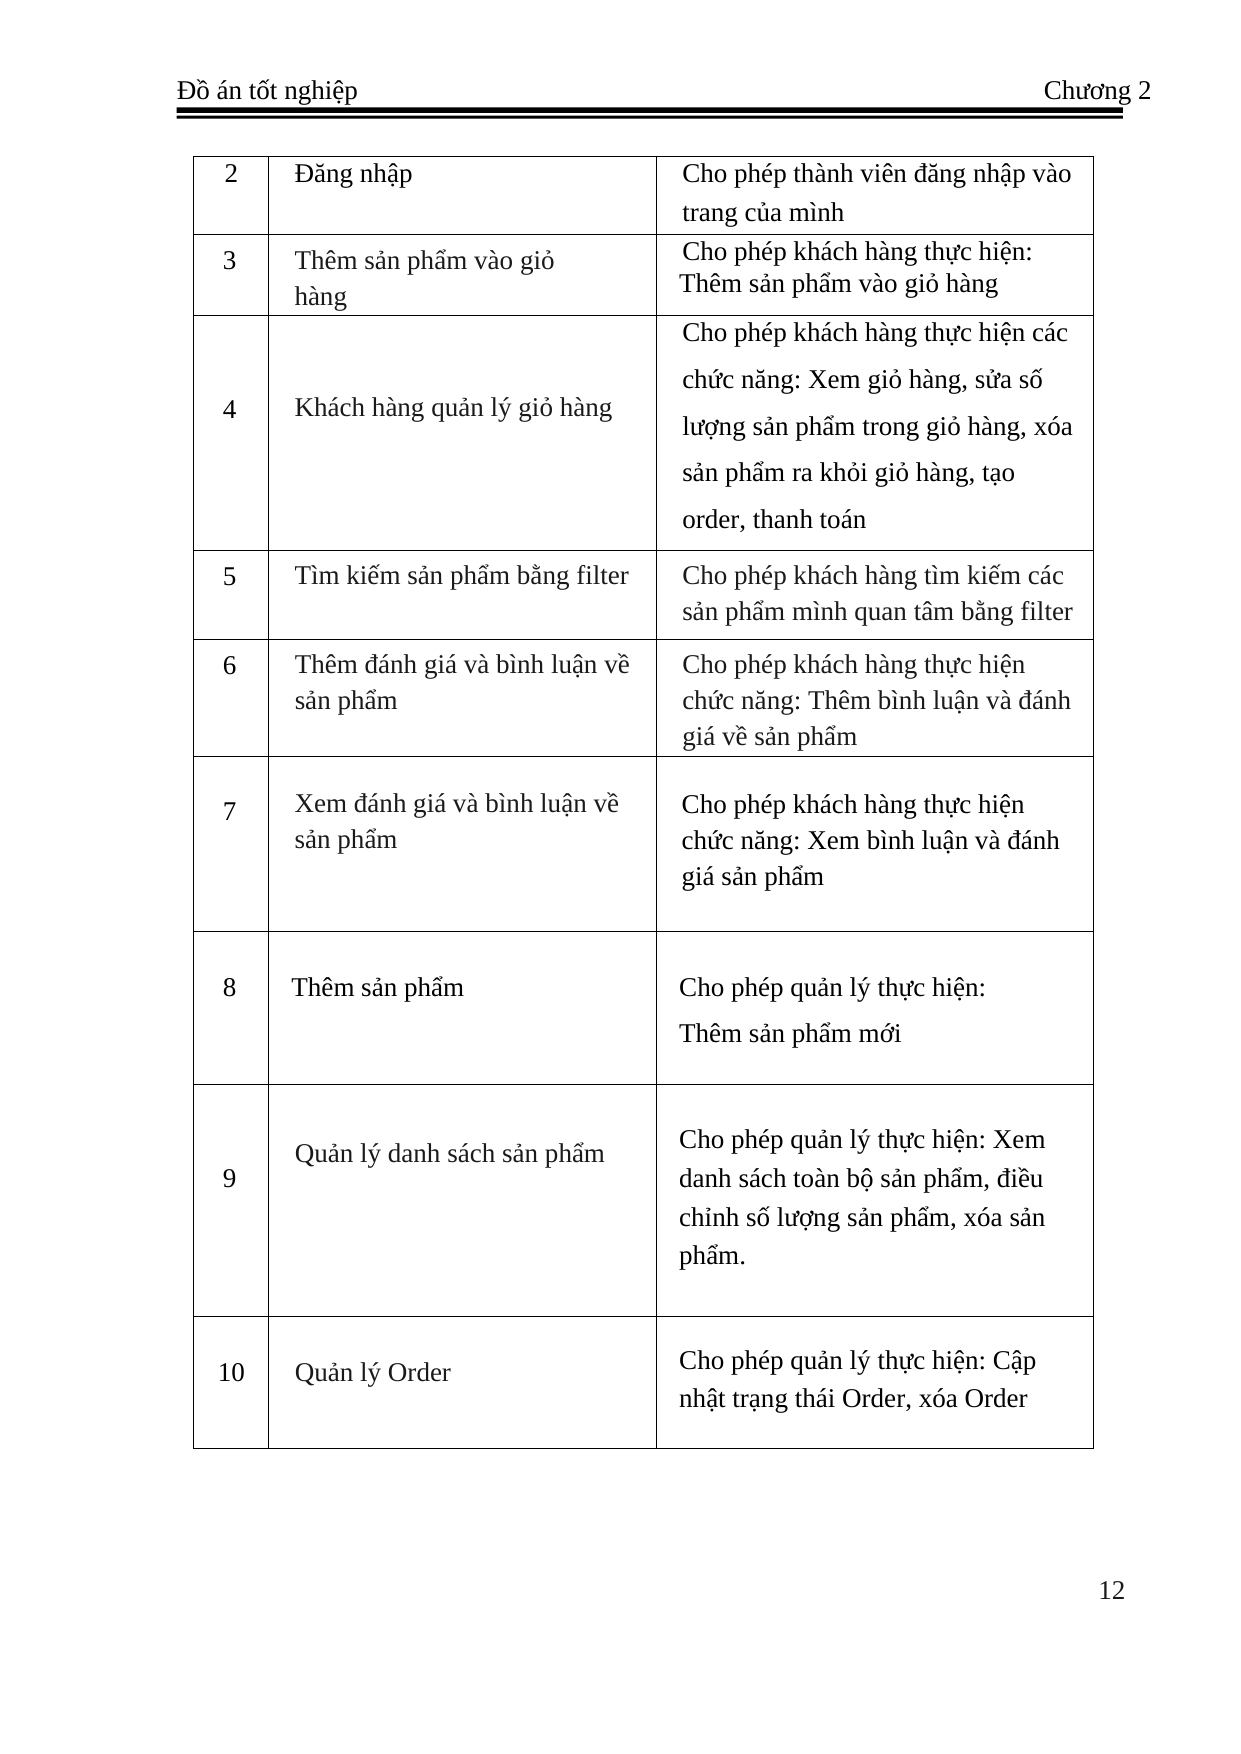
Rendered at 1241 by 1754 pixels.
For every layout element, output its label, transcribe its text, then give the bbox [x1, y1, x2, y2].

table_cell 2 [194, 157, 268, 234]
table_cell Cho phép khách hàng thực hiện các chức năng: Xem giỏ hàng, sửa số lượng sản phẩm trong giỏ hàng, xóa sản phẩm ra khỏi giỏ hàng, tạo order, thanh toán [657, 316, 1093, 550]
table_cell Cho phép khách hàng thực hiện chức năng: Xem bình luận và đánh giá sản phẩm [657, 757, 1093, 931]
table_cell 6 [194, 640, 268, 756]
table_cell Xem đánh giá và bình luận về sản phẩm [269, 757, 656, 931]
table_cell Cho phép quản lý thực hiện: Xem danh sách toàn bộ sản phẩm, điều chỉnh số lượng sản phẩm, xóa sản phẩm. [657, 1085, 1093, 1316]
table_cell Thêm sản phẩm [269, 932, 656, 1084]
table_cell Cho phép khách hàng thực hiện: Thêm sản phẩm vào giỏ hàng [657, 235, 1093, 315]
table_cell Thêm đánh giá và bình luận về sản phẩm [269, 640, 656, 756]
table_cell Cho phép quản lý thực hiện: Thêm sản phẩm mới [657, 932, 1093, 1084]
table_cell 8 [194, 932, 268, 1084]
table_cell 3 [194, 235, 268, 315]
table_cell Cho phép khách hàng thực hiện chức năng: Thêm bình luận và đánh giá về sản phẩm [657, 640, 1093, 756]
table_cell 9 [194, 1085, 268, 1316]
table_cell Khách hàng quản lý giỏ hàng [269, 316, 656, 550]
table_cell Quản lý danh sách sản phẩm [269, 1085, 656, 1316]
table_cell Cho phép thành viên đăng nhập vào trang của mình [657, 157, 1093, 234]
table_cell Thêm sản phẩm vào giỏ hàng [269, 235, 656, 315]
table_cell 7 [194, 757, 268, 931]
table_cell Cho phép quản lý thực hiện: Cập nhật trạng thái Order, xóa Order [657, 1317, 1093, 1448]
table_cell Quản lý Order [269, 1317, 656, 1448]
table_cell 10 [194, 1317, 268, 1448]
table_cell Cho phép khách hàng tìm kiếm các sản phẩm mình quan tâm bằng filter [657, 551, 1093, 639]
table_cell 4 [194, 316, 268, 550]
table_cell Đăng nhập [269, 157, 656, 234]
table_cell Tìm kiếm sản phẩm bằng filter [269, 551, 656, 639]
table_cell 5 [194, 551, 268, 639]
